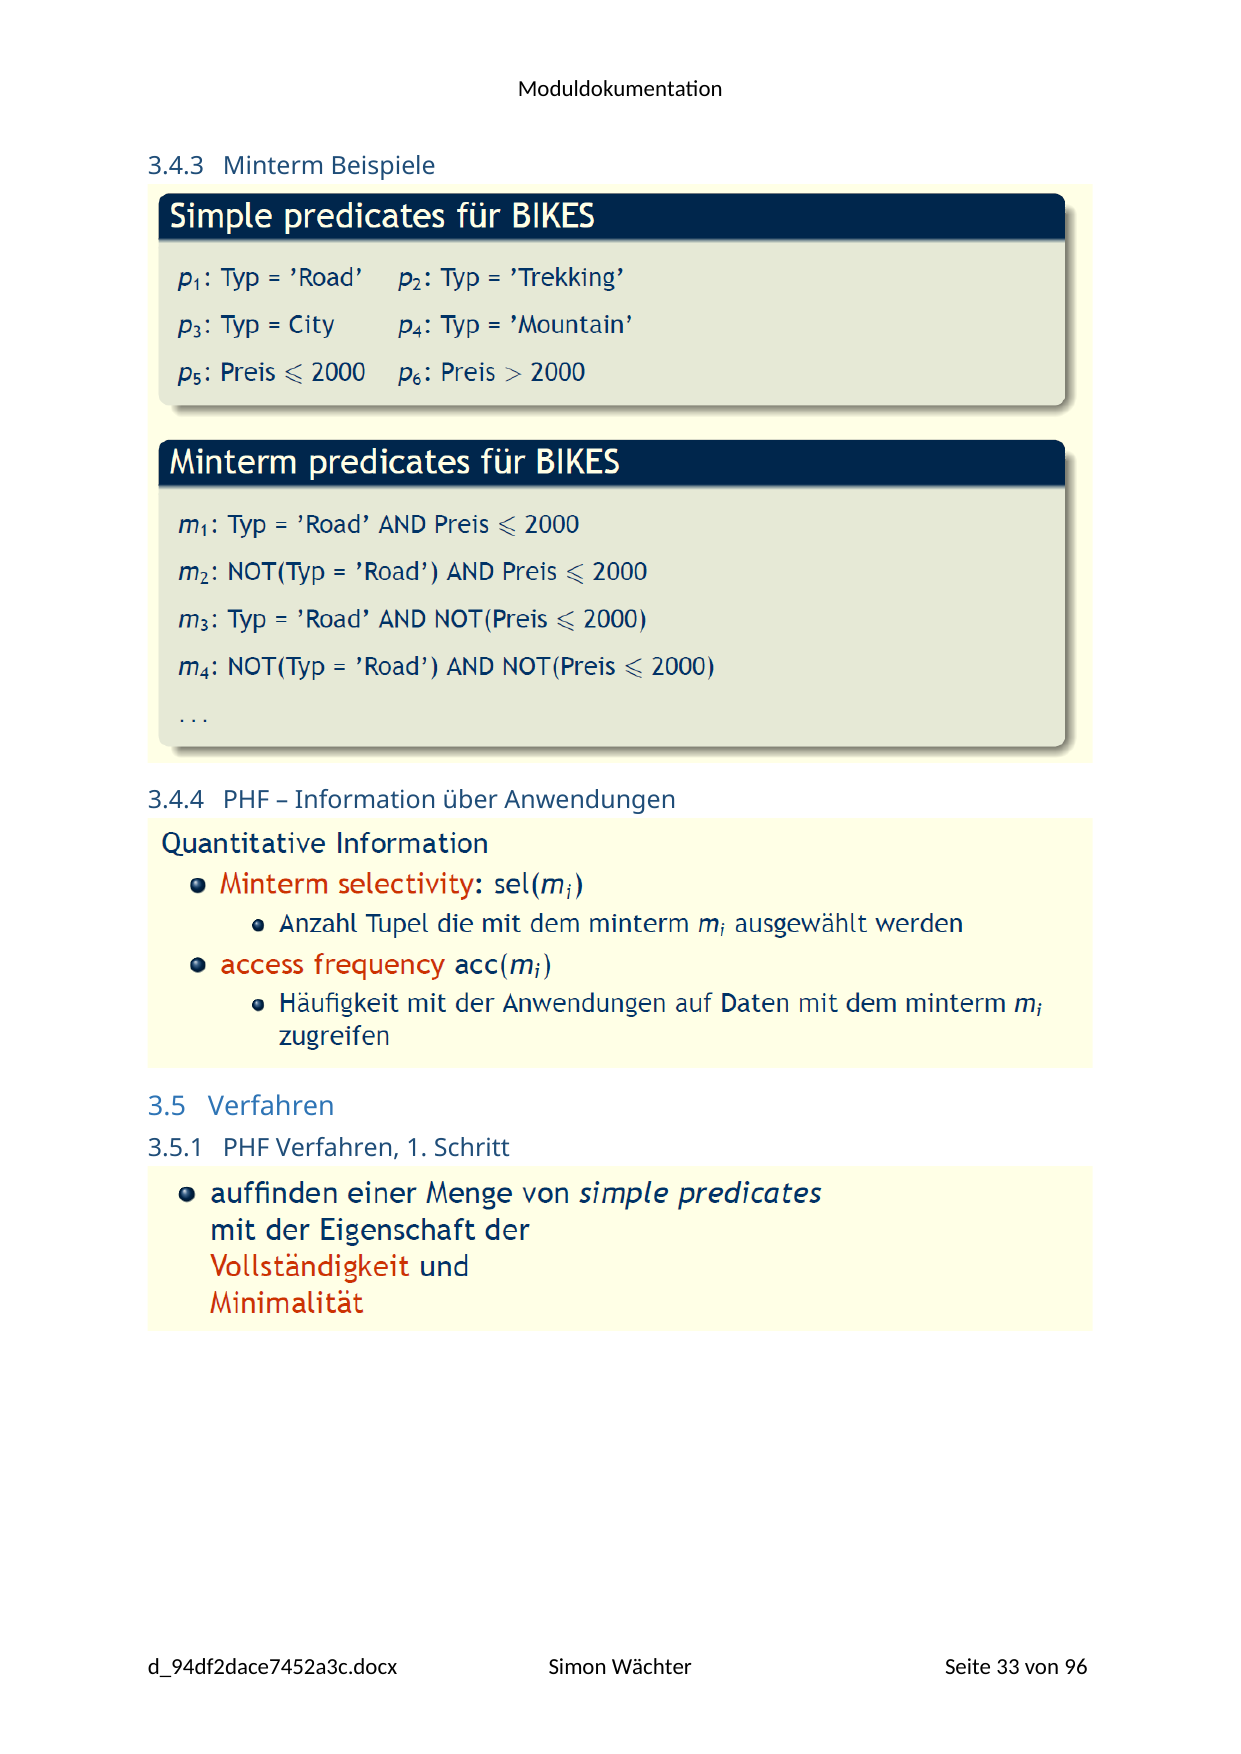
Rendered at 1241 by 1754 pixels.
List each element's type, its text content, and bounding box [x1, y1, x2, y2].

subtitle Verfahren [148, 1086, 1093, 1123]
picture [147, 818, 1093, 1068]
subtitle PHF Verfahren, 1. Schritt [148, 1130, 1093, 1164]
picture [147, 184, 1093, 763]
subtitle Minterm Beispiele [148, 148, 1093, 182]
picture [147, 1166, 1093, 1331]
subtitle PHF – Information über Anwendungen [148, 782, 1093, 816]
